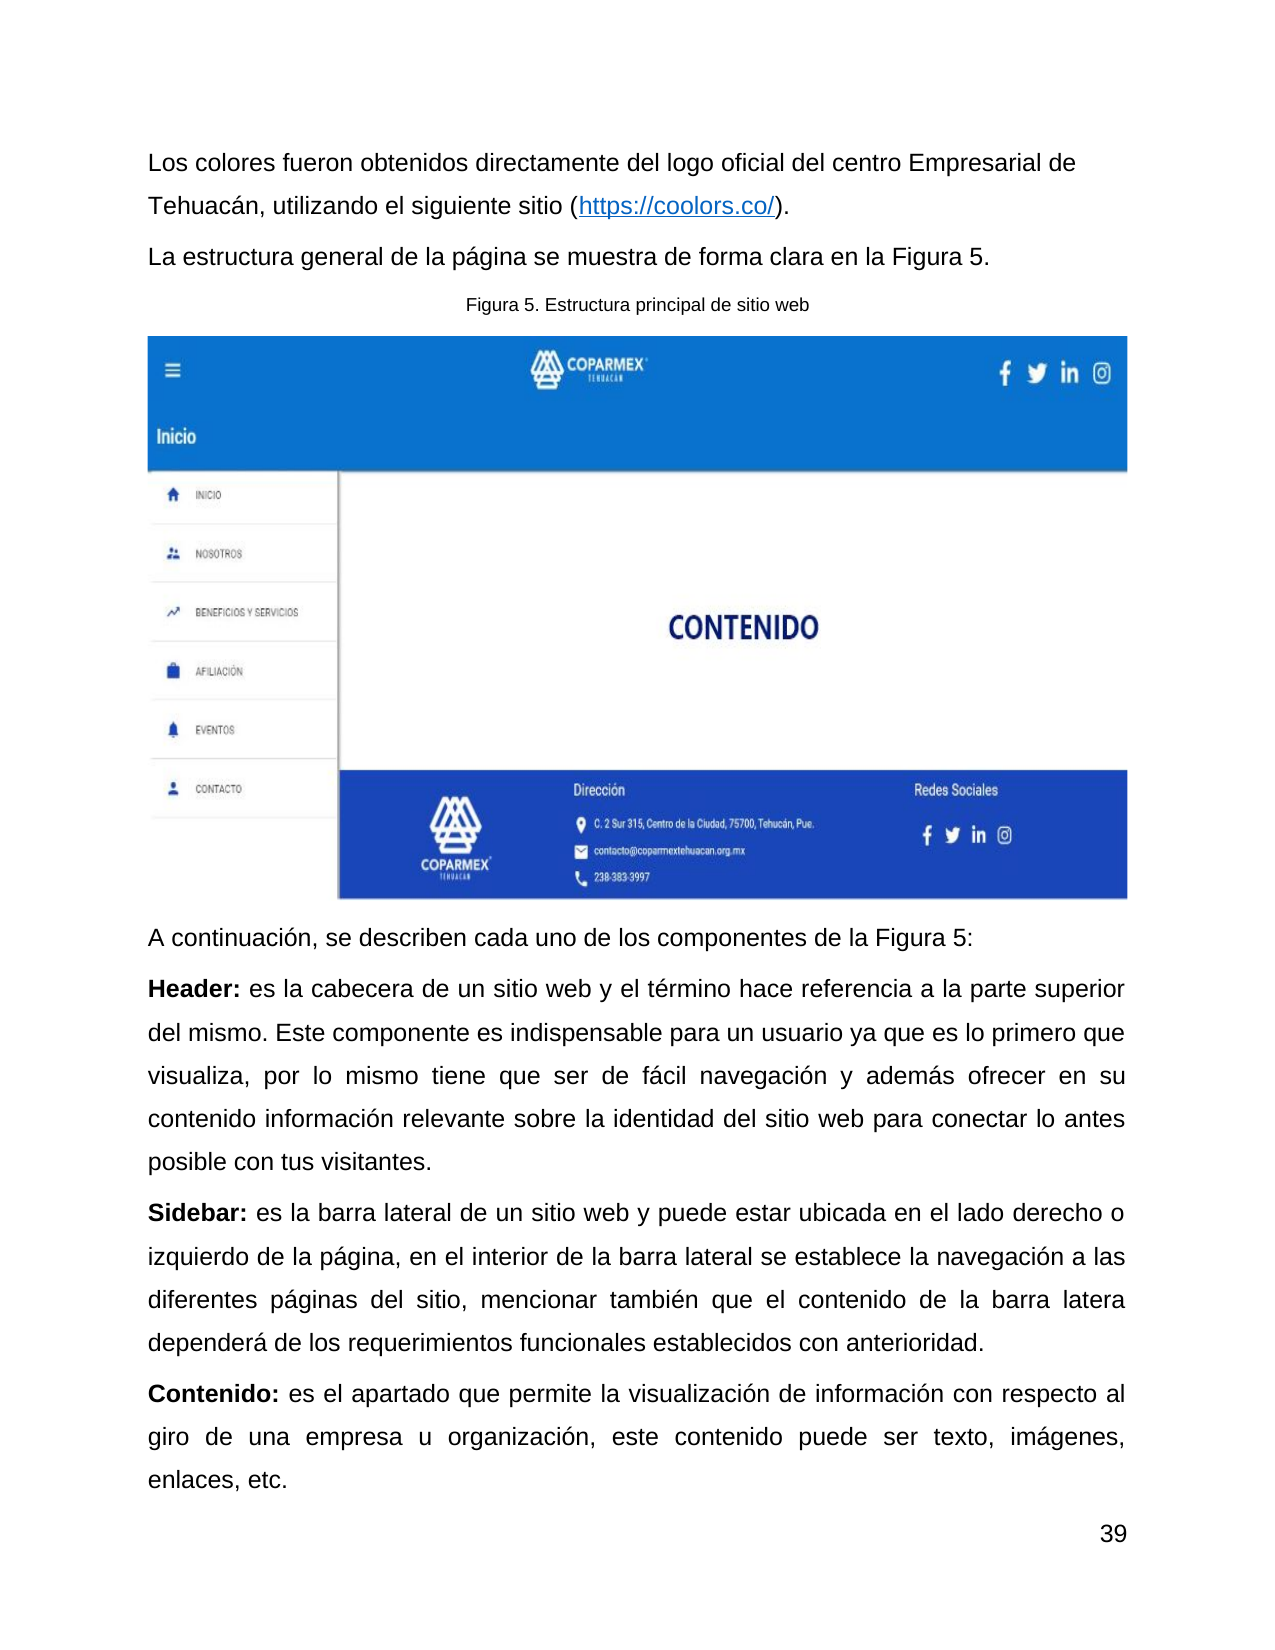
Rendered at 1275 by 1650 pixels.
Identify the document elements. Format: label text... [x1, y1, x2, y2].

picture [147, 336, 1128, 901]
text A continuación, se describen cada uno de los componentes de la Figura 5: [148, 923, 1127, 952]
text Header: es la cabecera de un sitio web y el término hace referencia a la parte superior del mismo. Este componente es indispensable para un usuario ya que es lo primero que visualiza, por lo mismo tiene que ser de fácil navegación y además ofrecer en su contenido información relevante sobre la identidad del sitio web para conectar lo antes posible con tus visitantes. [148, 974, 1127, 1176]
text Figura 5. Estructura principal de sitio web [148, 294, 1127, 315]
text La estructura general de la página se muestra de forma clara en la Figura 5. [148, 242, 1127, 271]
text Los colores fueron obtenidos directamente del logo oficial del centro Empresarial de Tehuacán, utilizando el siguiente sitio (https://coolors.co/). [148, 148, 1127, 219]
text Contenido: es el apartado que permite la visualización de información con respecto al giro de una empresa u organización, este contenido puede ser texto, imágenes, enlaces, etc. [148, 1379, 1127, 1494]
text Sidebar: es la barra lateral de un sitio web y puede estar ubicada en el lado derecho o izquierdo de la página, en el interior de la barra lateral se establece la navegación a las diferentes páginas del sitio, mencionar también que el contenido de la barra latera dependerá de los requerimientos funcionales establecidos con anterioridad. [148, 1198, 1127, 1356]
